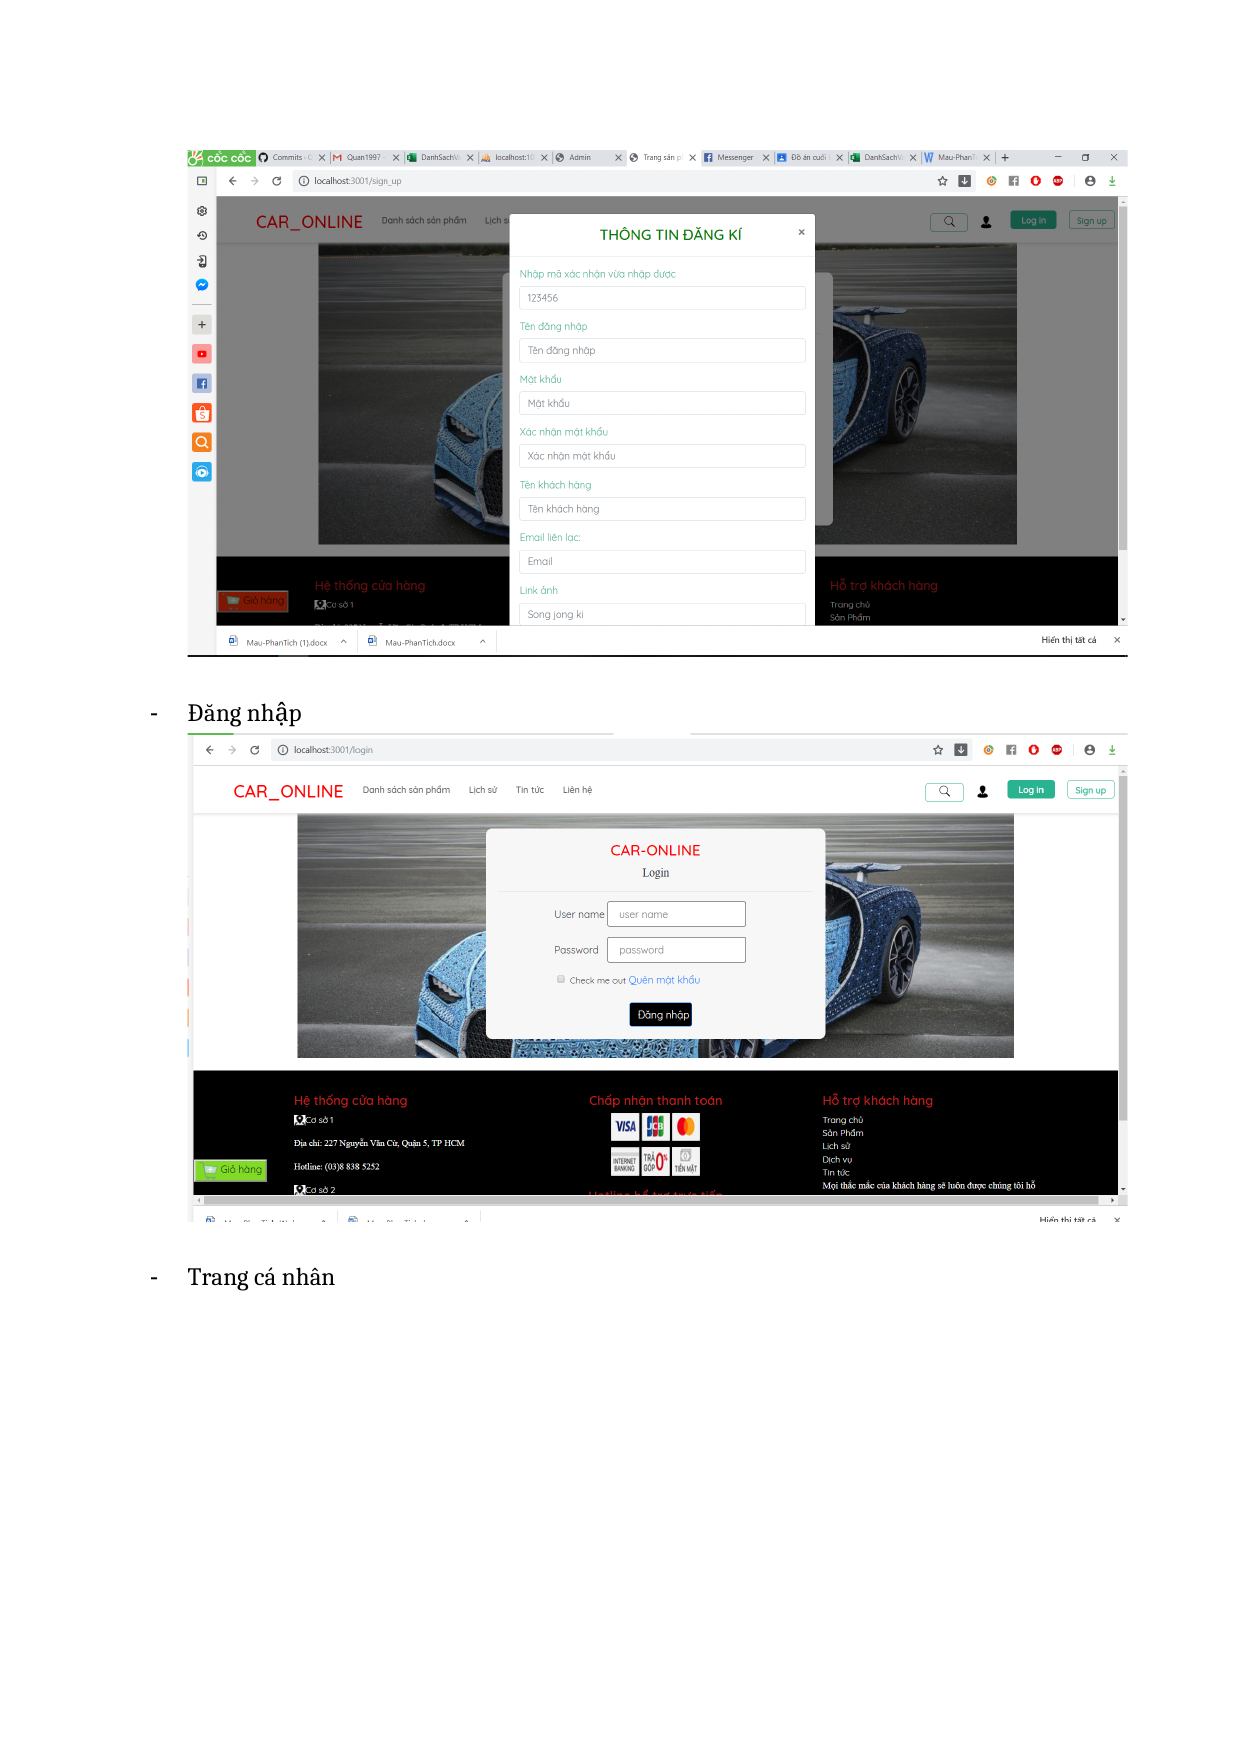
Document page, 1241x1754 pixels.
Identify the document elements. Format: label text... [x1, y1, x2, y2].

list Trang cá nhân [150, 1258, 1090, 1293]
list Đăng nhập [150, 694, 1090, 728]
picture [187, 150, 1128, 657]
picture [187, 733, 1128, 1222]
